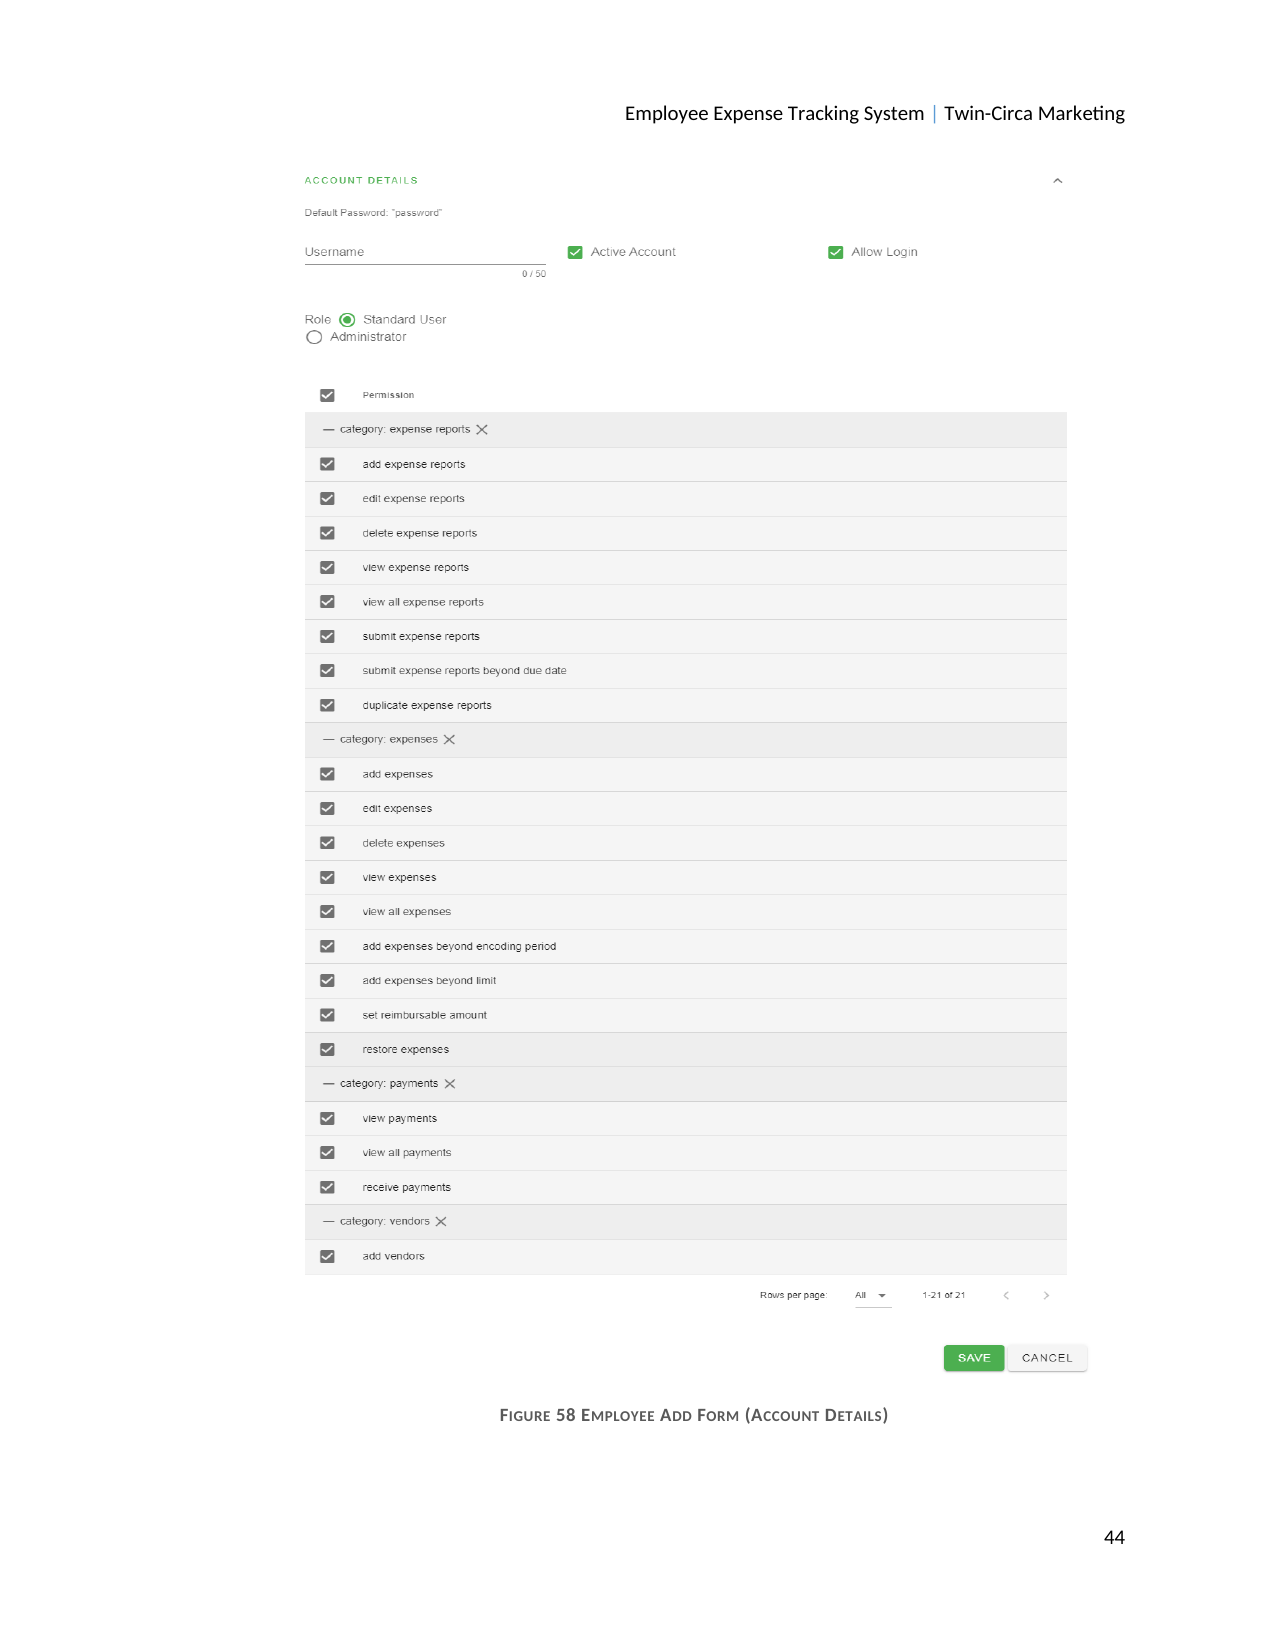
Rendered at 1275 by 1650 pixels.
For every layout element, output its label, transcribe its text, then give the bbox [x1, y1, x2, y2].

picture [262, 151, 1112, 1388]
text Figure 58 Employee Add Form (Account Details) [187, 1403, 1125, 1426]
